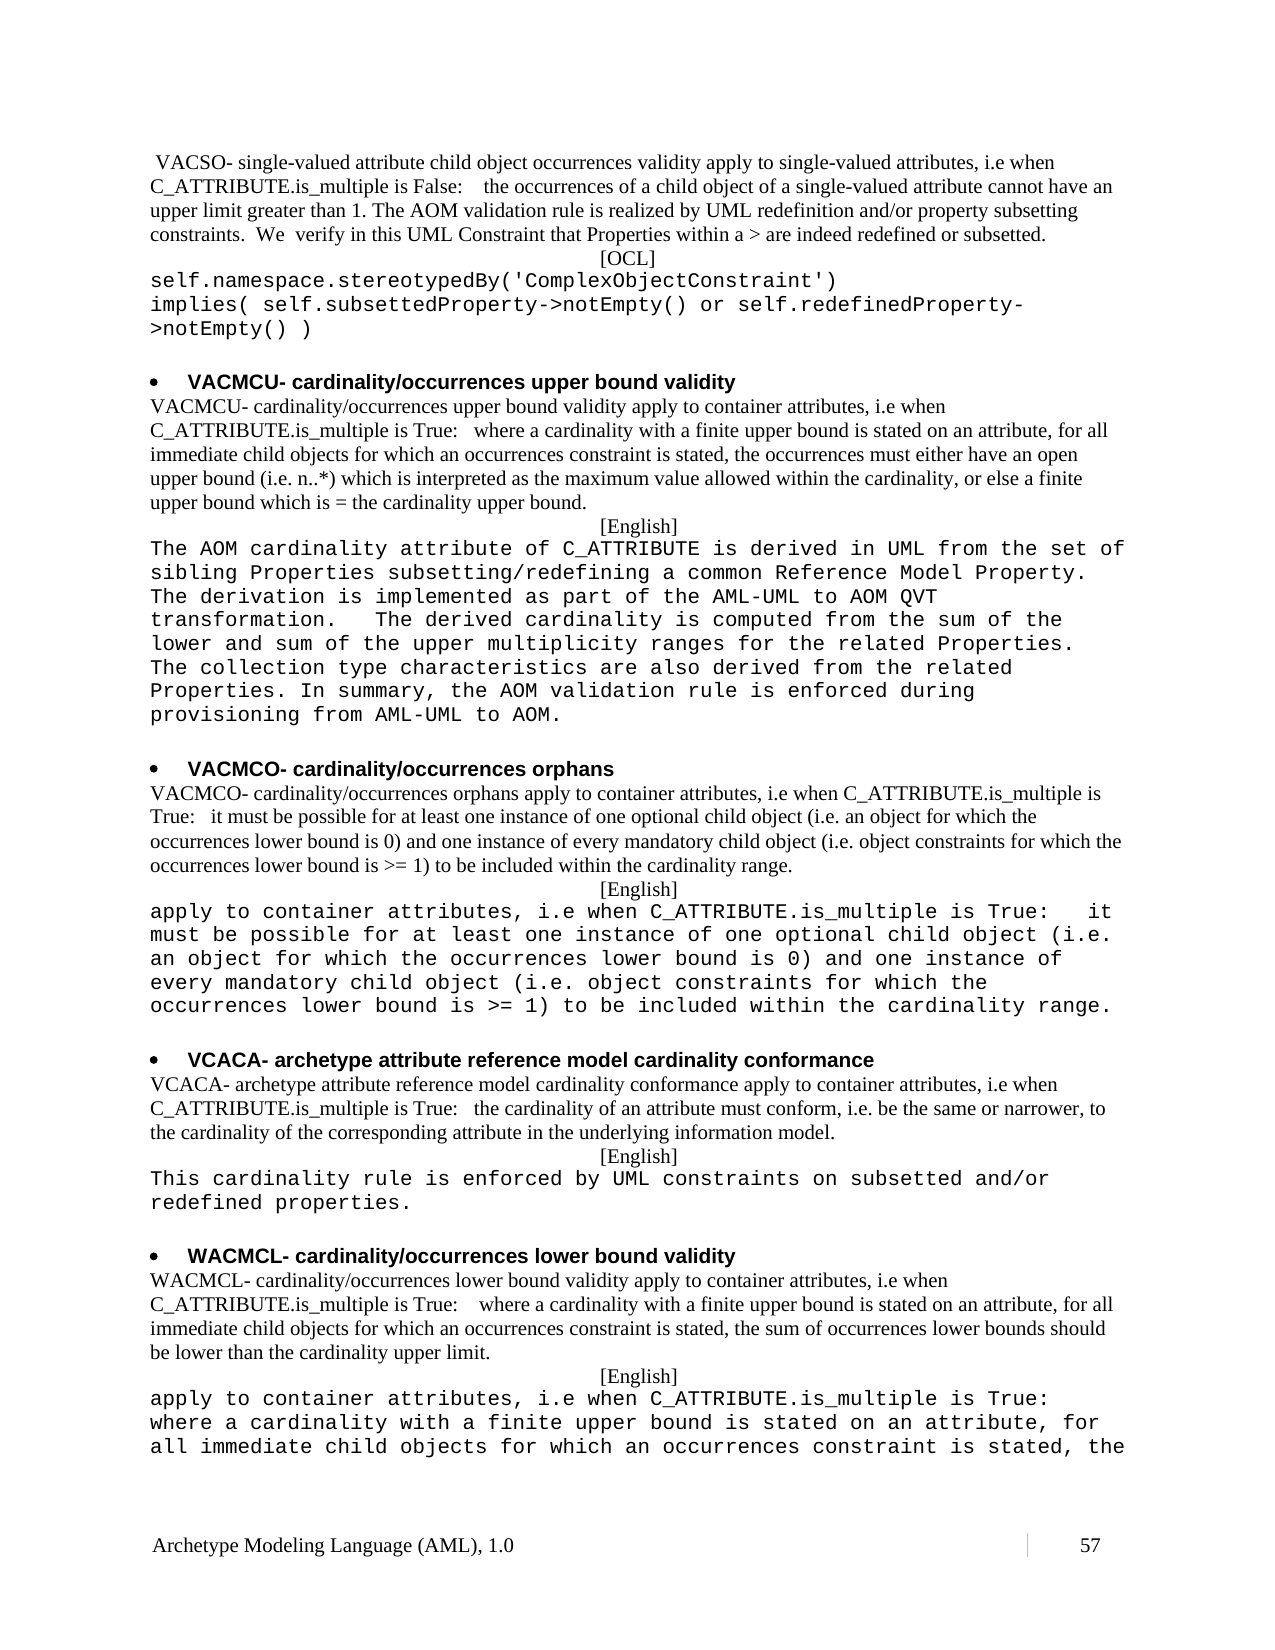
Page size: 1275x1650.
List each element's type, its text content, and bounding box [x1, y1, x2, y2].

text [150, 1388, 1125, 1459]
text WACMCL- cardinality/occurrences lower bound validity apply to container attributes, i.e when C_ATTRIBUTE.is_multiple is True: where a cardinality with a finite upper bound is stated on an attribute, for all immediate child objects for which an occurrences constraint is stated, the sum of occurrences lower bounds should be lower than the cardinality upper limit. [150, 1268, 1125, 1364]
text VCACA- archetype attribute reference model cardinality conformance apply to container attributes, i.e when C_ATTRIBUTE.is_multiple is True: the cardinality of an attribute must conform, i.e. be the same or narrower, to the cardinality of the corresponding attribute in the underlying information model. [150, 1072, 1125, 1144]
text [OCL] [525, 246, 1125, 270]
list WACMCL- cardinality/occurrences lower bound validity [150, 1244, 1125, 1268]
text apply to container attributes, i.e when C_ATTRIBUTE.is_multiple is True: it must be possible for at least one instance of one optional child object (i.e. an object for which the occurrences lower bound is 0) and one instance of every mandatory child object (i.e. object constraints for which the occurrences lower bound is >= 1) to be included within the cardinality range. [150, 901, 1125, 1019]
text VACMCO- cardinality/occurrences orphans apply to container attributes, i.e when C_ATTRIBUTE.is_multiple is True: it must be possible for at least one instance of one optional child object (i.e. an object for which the occurrences lower bound is 0) and one instance of every mandatory child object (i.e. object constraints for which the occurrences lower bound is >= 1) to be included within the cardinality range. [150, 780, 1125, 877]
text The AOM cardinality attribute of C_ATTRIBUTE is derived in UML from the set of sibling Properties subsetting/redefining a common Reference Model Property. The derivation is implemented as part of the AML-UML to AOM QVT transformation. The derived cardinality is computed from the sum of the lower and sum of the upper multiplicity ranges for the related Properties. The collection type characteristics are also derived from the related Properties. In summary, the AOM validation rule is enforced during provisioning from AML-UML to AOM. [150, 538, 1125, 728]
list VACMCU- cardinality/occurrences upper bound validity [150, 370, 1125, 394]
text self.namespace.stereotypedBy('ComplexObjectConstraint') implies( self.subsettedProperty->notEmpty() or self.redefinedProperty->notEmpty() ) [150, 270, 1125, 341]
text VACMCU- cardinality/occurrences upper bound validity apply to container attributes, i.e when C_ATTRIBUTE.is_multiple is True: where a cardinality with a finite upper bound is stated on an attribute, for all immediate child objects for which an occurrences constraint is stated, the occurrences must either have an open upper bound (i.e. n..*) which is interpreted as the maximum value allowed within the cardinality, or else a finite upper bound which is = the cardinality upper bound. [150, 394, 1125, 514]
list VCACA- archetype attribute reference model cardinality conformance [150, 1048, 1125, 1072]
text This cardinality rule is enforced by UML constraints on subsetted and/or redefined properties. [150, 1168, 1125, 1215]
list VACMCO- cardinality/occurrences orphans [150, 756, 1125, 780]
text [English] [525, 514, 1125, 538]
text [English] [525, 877, 1125, 901]
text VACSO- single-valued attribute child object occurrences validity apply to single-valued attributes, i.e when C_ATTRIBUTE.is_multiple is False: the occurrences of a child object of a single-valued attribute cannot have an upper limit greater than 1. The AOM validation rule is realized by UML redefinition and/or property subsetting constraints. We verify in this UML Constraint that Properties within a > are indeed redefined or subsetted. [150, 150, 1125, 246]
text [English] [525, 1144, 1125, 1168]
text [English] [525, 1364, 1125, 1388]
